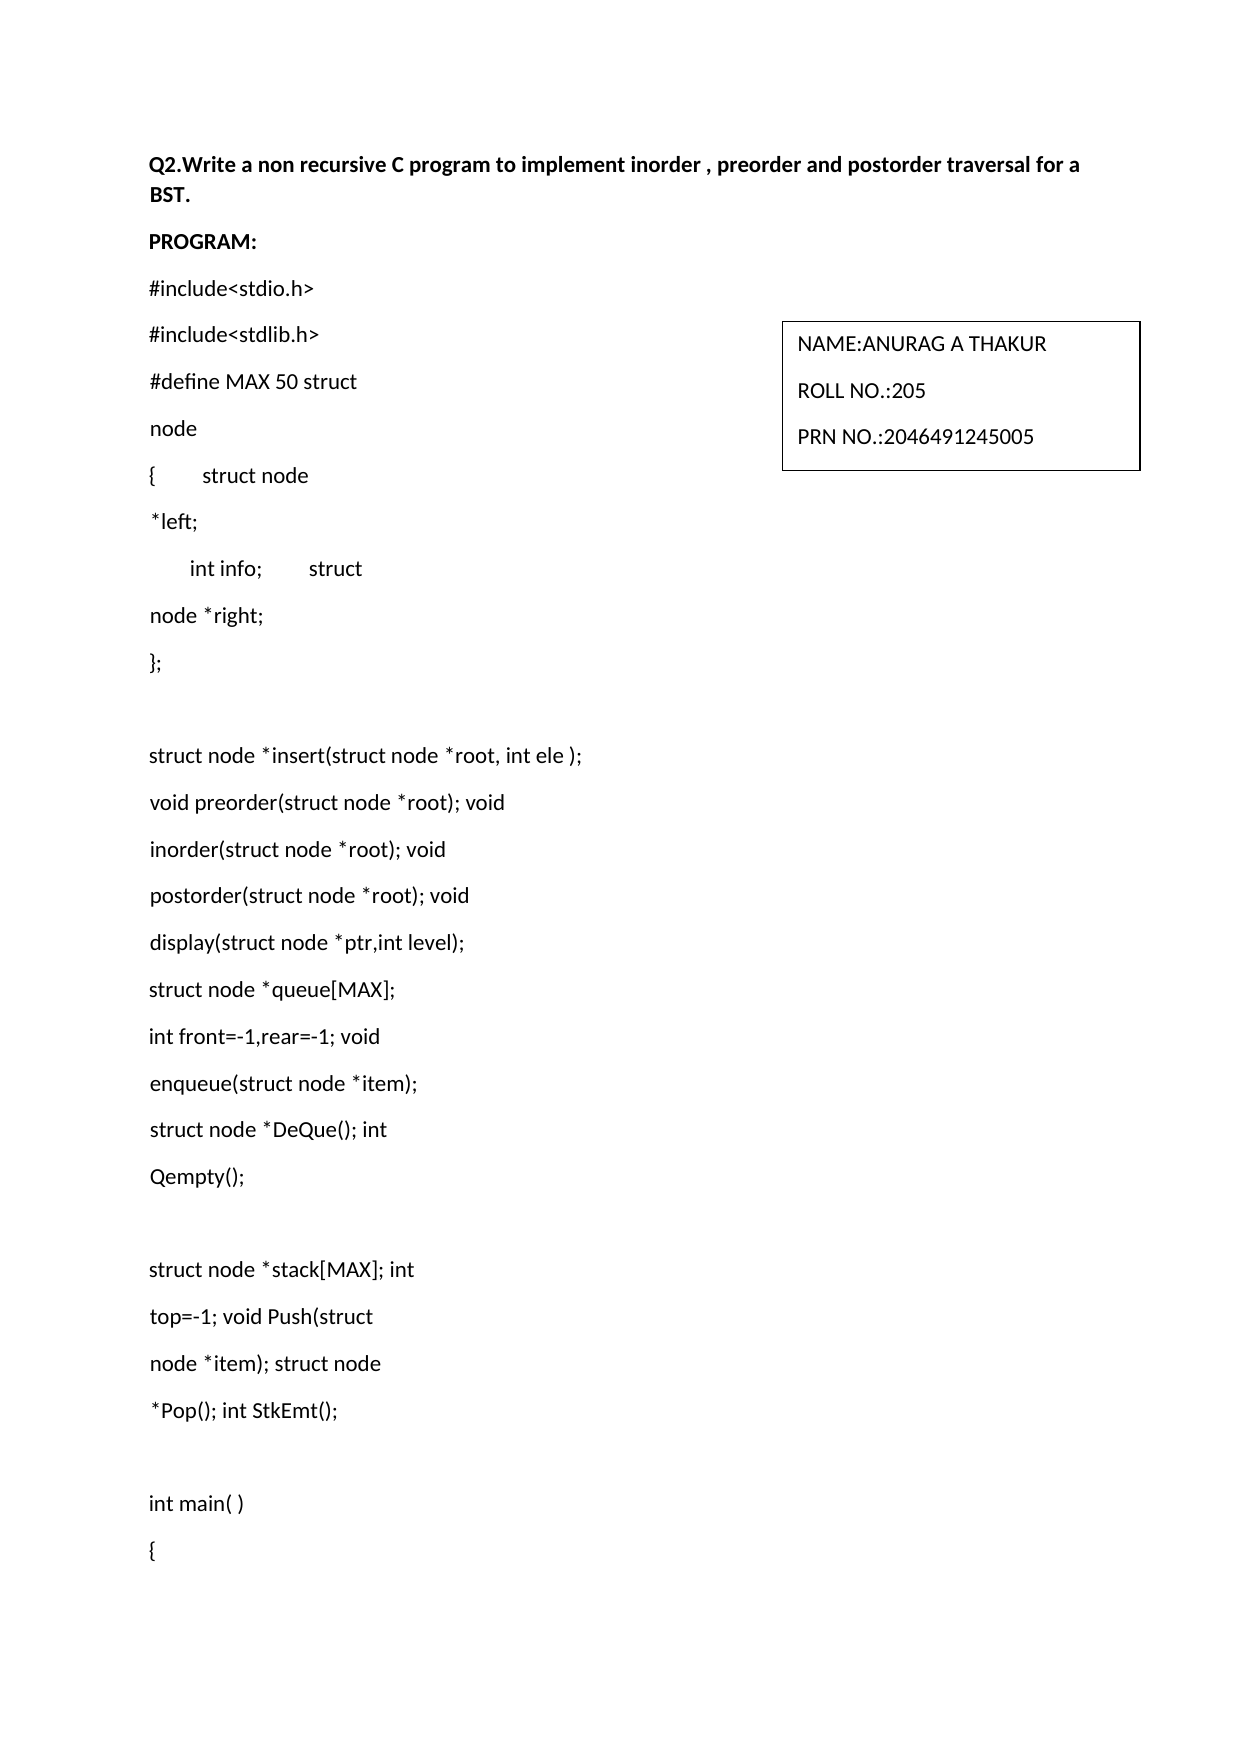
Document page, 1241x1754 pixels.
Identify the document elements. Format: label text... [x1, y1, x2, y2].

text #include<stdlib.h> #define MAX 50 struct node [148, 320, 358, 442]
text int front=-1,rear=-1; void enqueue(struct node *item); struct node *DeQue(); int Qempty(); [148, 1022, 463, 1190]
text { struct node *left; [148, 461, 352, 536]
text PROGRAM: [148, 227, 1174, 255]
text struct node *queue[MAX]; [148, 975, 769, 1003]
text Q2.Write a non recursive C program to implement inorder , preorder and postorder traversal for a BST. [148, 150, 1174, 208]
text }; [148, 648, 769, 676]
text int info; struct node *right; [148, 554, 365, 629]
text struct node *stack[MAX]; int top=-1; void Push(struct node *item); struct node *Pop(); int StkEmt(); [148, 1256, 426, 1424]
text struct node *insert(struct node *root, int ele ); void preorder(struct node *root); void inorder(struct node *root); void postorder(struct node *root); void display(struct node *ptr,int level); [148, 741, 584, 956]
text #include<stdio.h> [148, 274, 769, 302]
text int main( ) [148, 1489, 769, 1517]
text { [148, 1536, 769, 1564]
